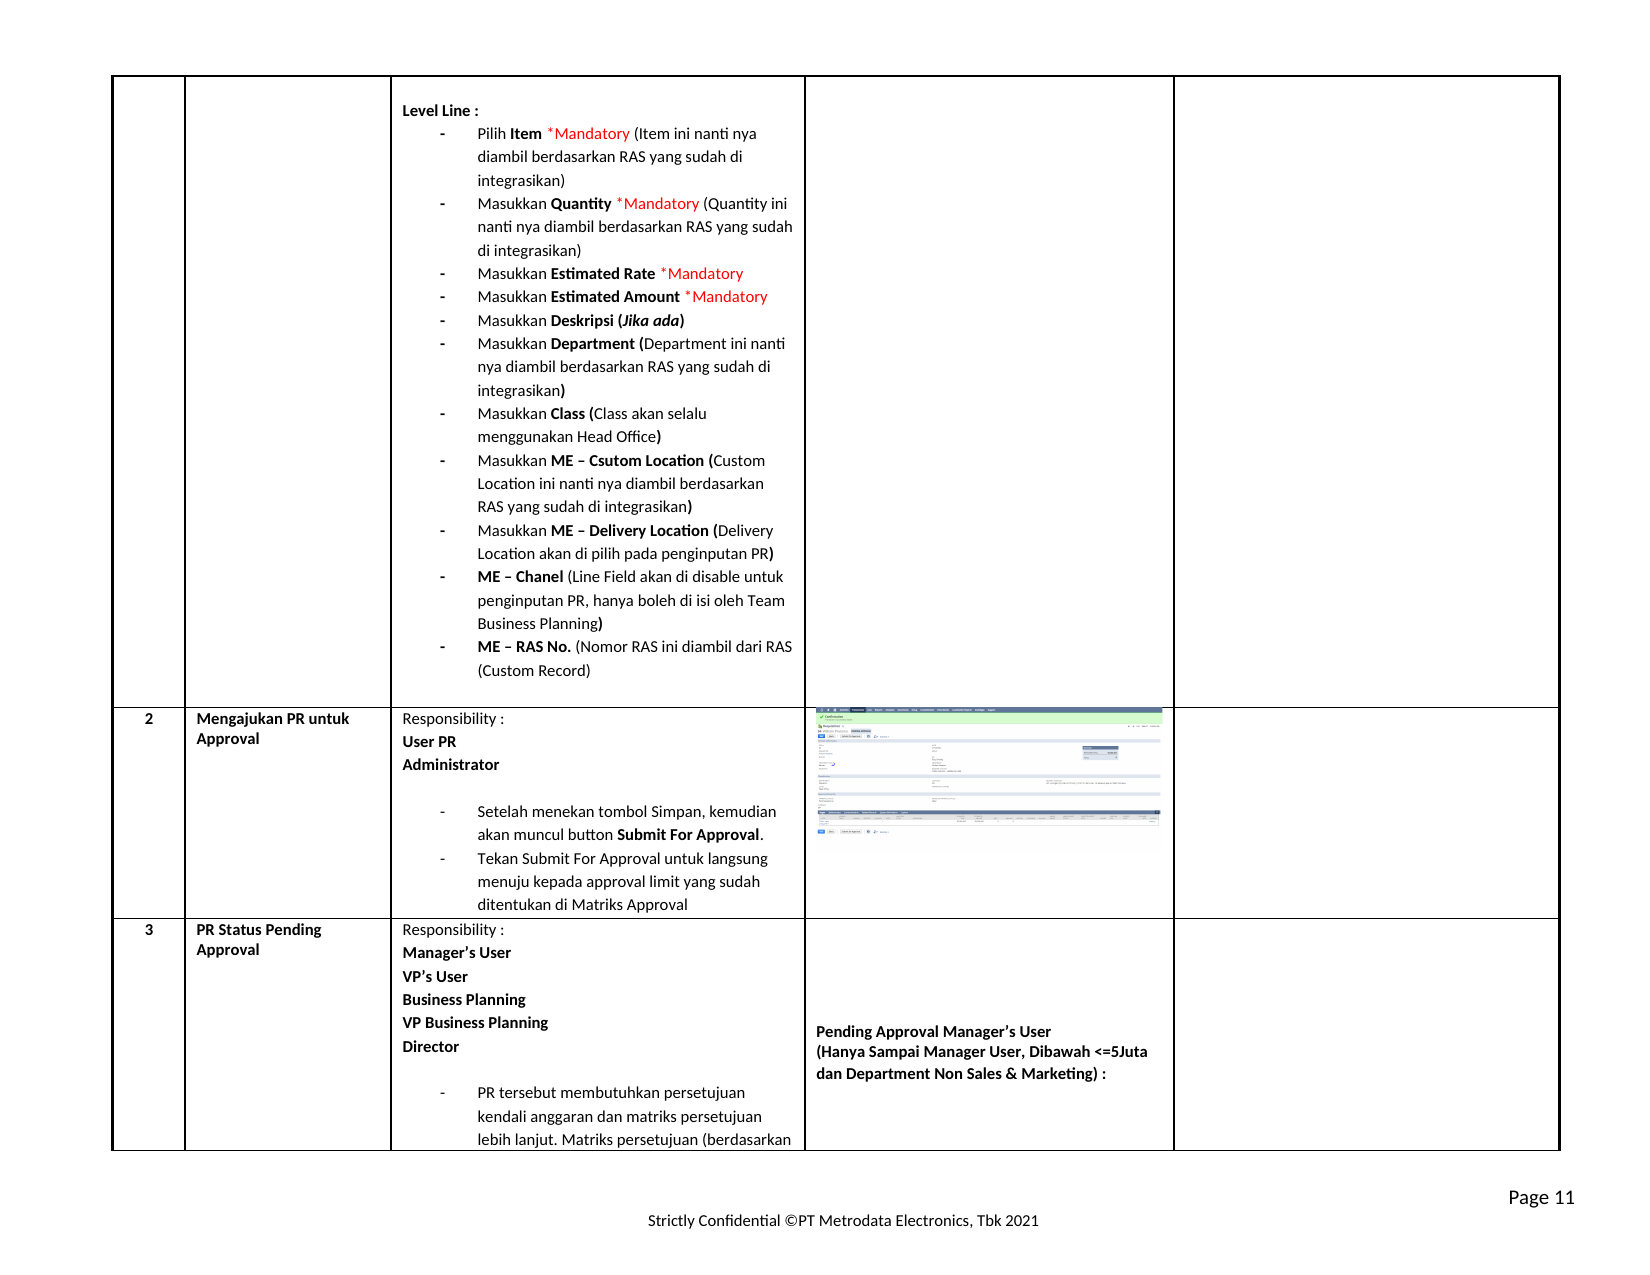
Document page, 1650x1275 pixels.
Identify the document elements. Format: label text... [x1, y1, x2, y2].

table_cell 1 [114, 77, 184, 706]
table_cell [806, 77, 1173, 706]
table_cell 3 [114, 919, 184, 1149]
table_cell 2 [114, 708, 184, 918]
table_cell [1175, 77, 1558, 706]
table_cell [392, 77, 804, 706]
table_cell [1175, 919, 1558, 1149]
table_cell [1175, 708, 1558, 918]
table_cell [806, 919, 1173, 1149]
picture [816, 707, 1163, 852]
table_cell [392, 919, 804, 1149]
table_cell Responsibility : User PR Administrator Setelah menekan tombol Simpan, kemudian akan muncul button Submit For Approval. Tekan Submit For Approval untuk langsung menuju kepada approval limit yang sudah ditentukan di Matriks Approval [392, 708, 804, 918]
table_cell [186, 919, 390, 1149]
table_cell [806, 708, 1173, 918]
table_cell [186, 77, 390, 706]
table_cell Mengajukan PR untuk Approval [186, 708, 390, 918]
